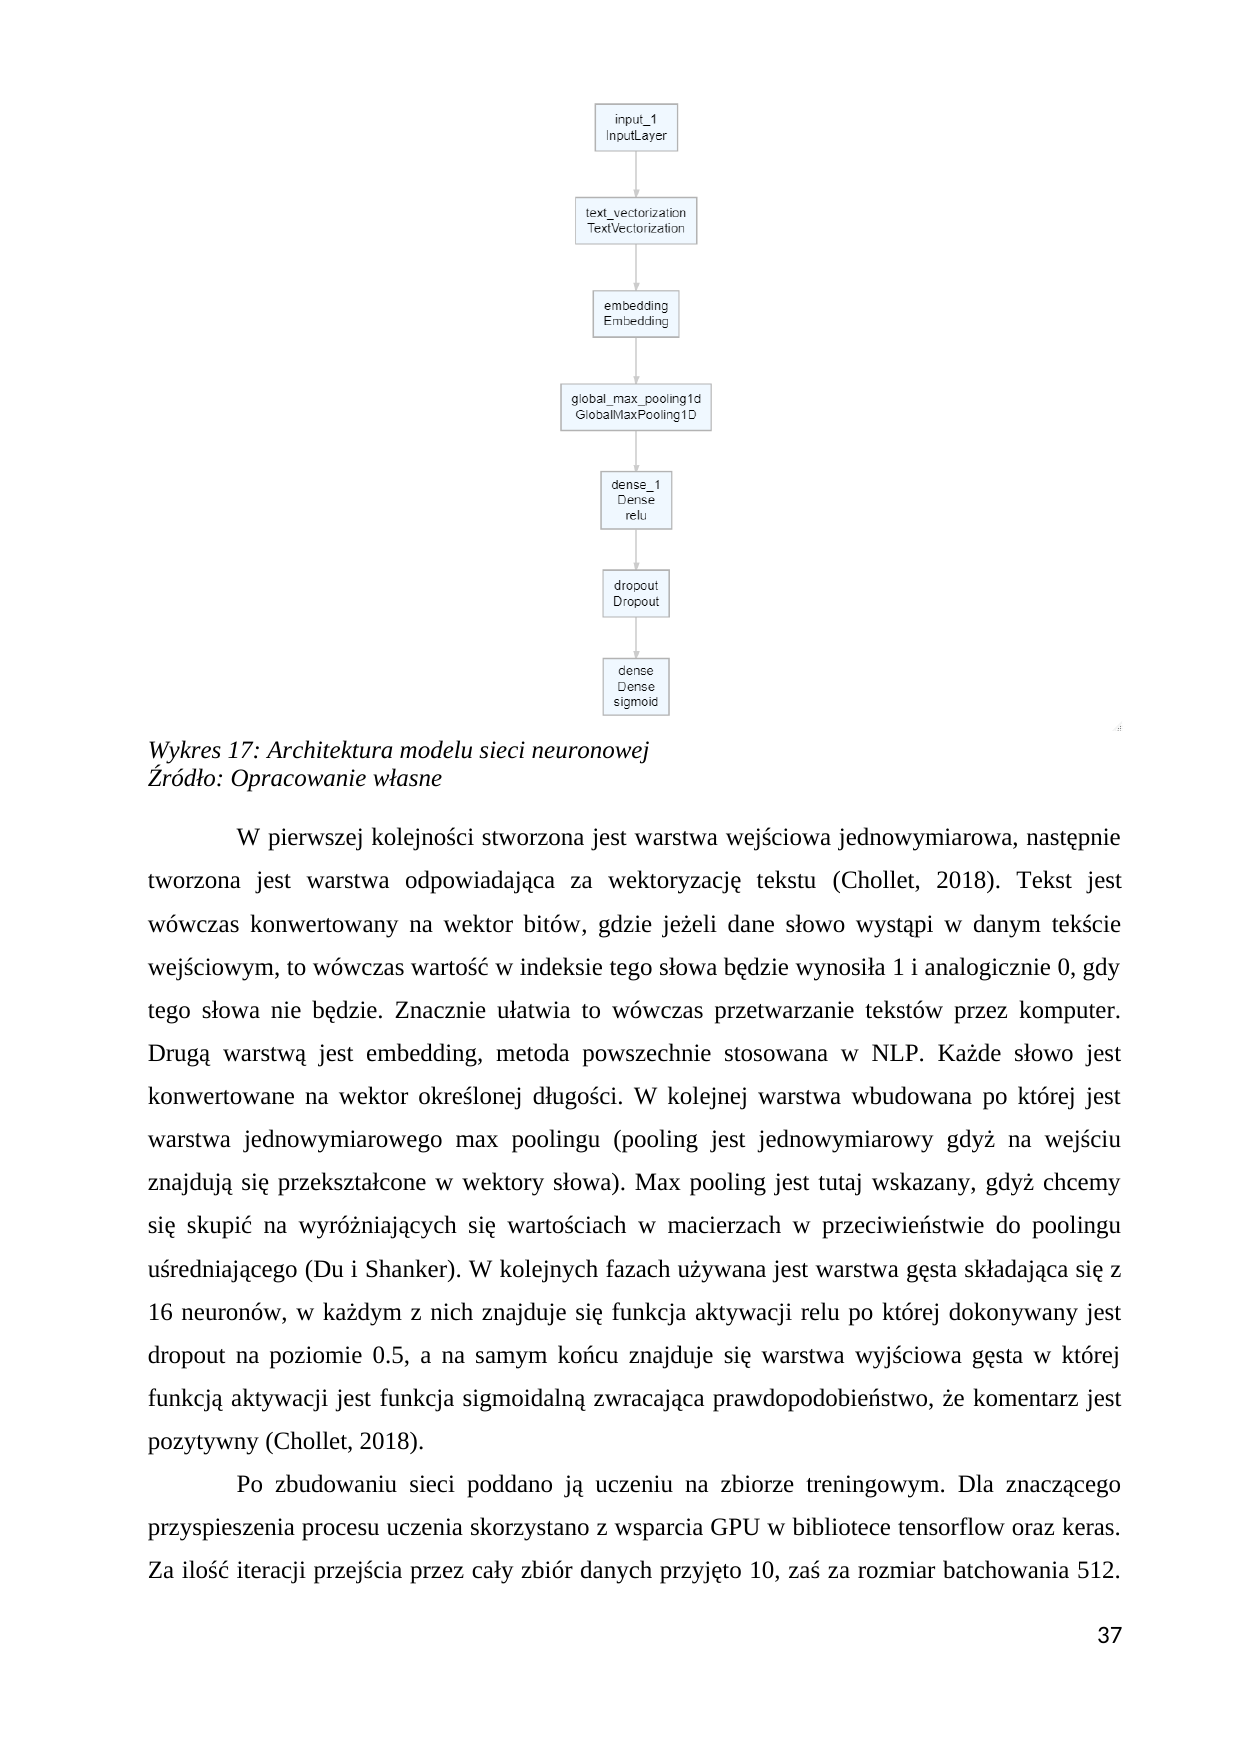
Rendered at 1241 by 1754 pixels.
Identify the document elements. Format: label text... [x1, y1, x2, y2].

text W pierwszej kolejności stworzona jest warstwa wejściowa jednowymiarowa, następnie tworzona jest warstwa odpowiadająca za wektoryzację tekstu. Tekst jest wówczas konwertowany na wektor bitów, gdzie jeżeli dane słowo wystąpi w danym tekście wejściowym, to wówczas wartość w indeksie tego słowa będzie wynosiła 1 i analogicznie 0, gdy tego słowa nie będzie. Znacznie ułatwia to wówczas przetwarzanie tekstów przez komputer. Drugą warstwą jest embedding, metoda powszechnie stosowana w NLP. Każde słowo jest konwertowane na wektor określonej długości. W kolejnej warstwa wbudowana po której jest warstwa jednowymiarowego max poolingu (pooling jest jednowymiarowy gdyż na wejściu znajdują się przekształcone w wektory słowa). Max pooling jest tutaj wskazany, gdyż chcemy się skupić na wyróżniających się wartościach w macierzach w przeciwieństwie do poolingu uśredniającego. W kolejnych fazach używana jest warstwa gęsta składająca się z 16 neuronów, w każdym z nich znajduje się funkcja aktywacji relu po której dokonywany jest dropout na poziomie 0.5, a na samym końcu znajduje się warstwa wyjściowa gęsta w której funkcją aktywacji jest funkcja sigmoidalną zwracająca prawdopodobieństwo, że komentarz jest pozytywny. [148, 822, 1122, 1455]
picture [147, 86, 1123, 731]
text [148, 1469, 1122, 1584]
